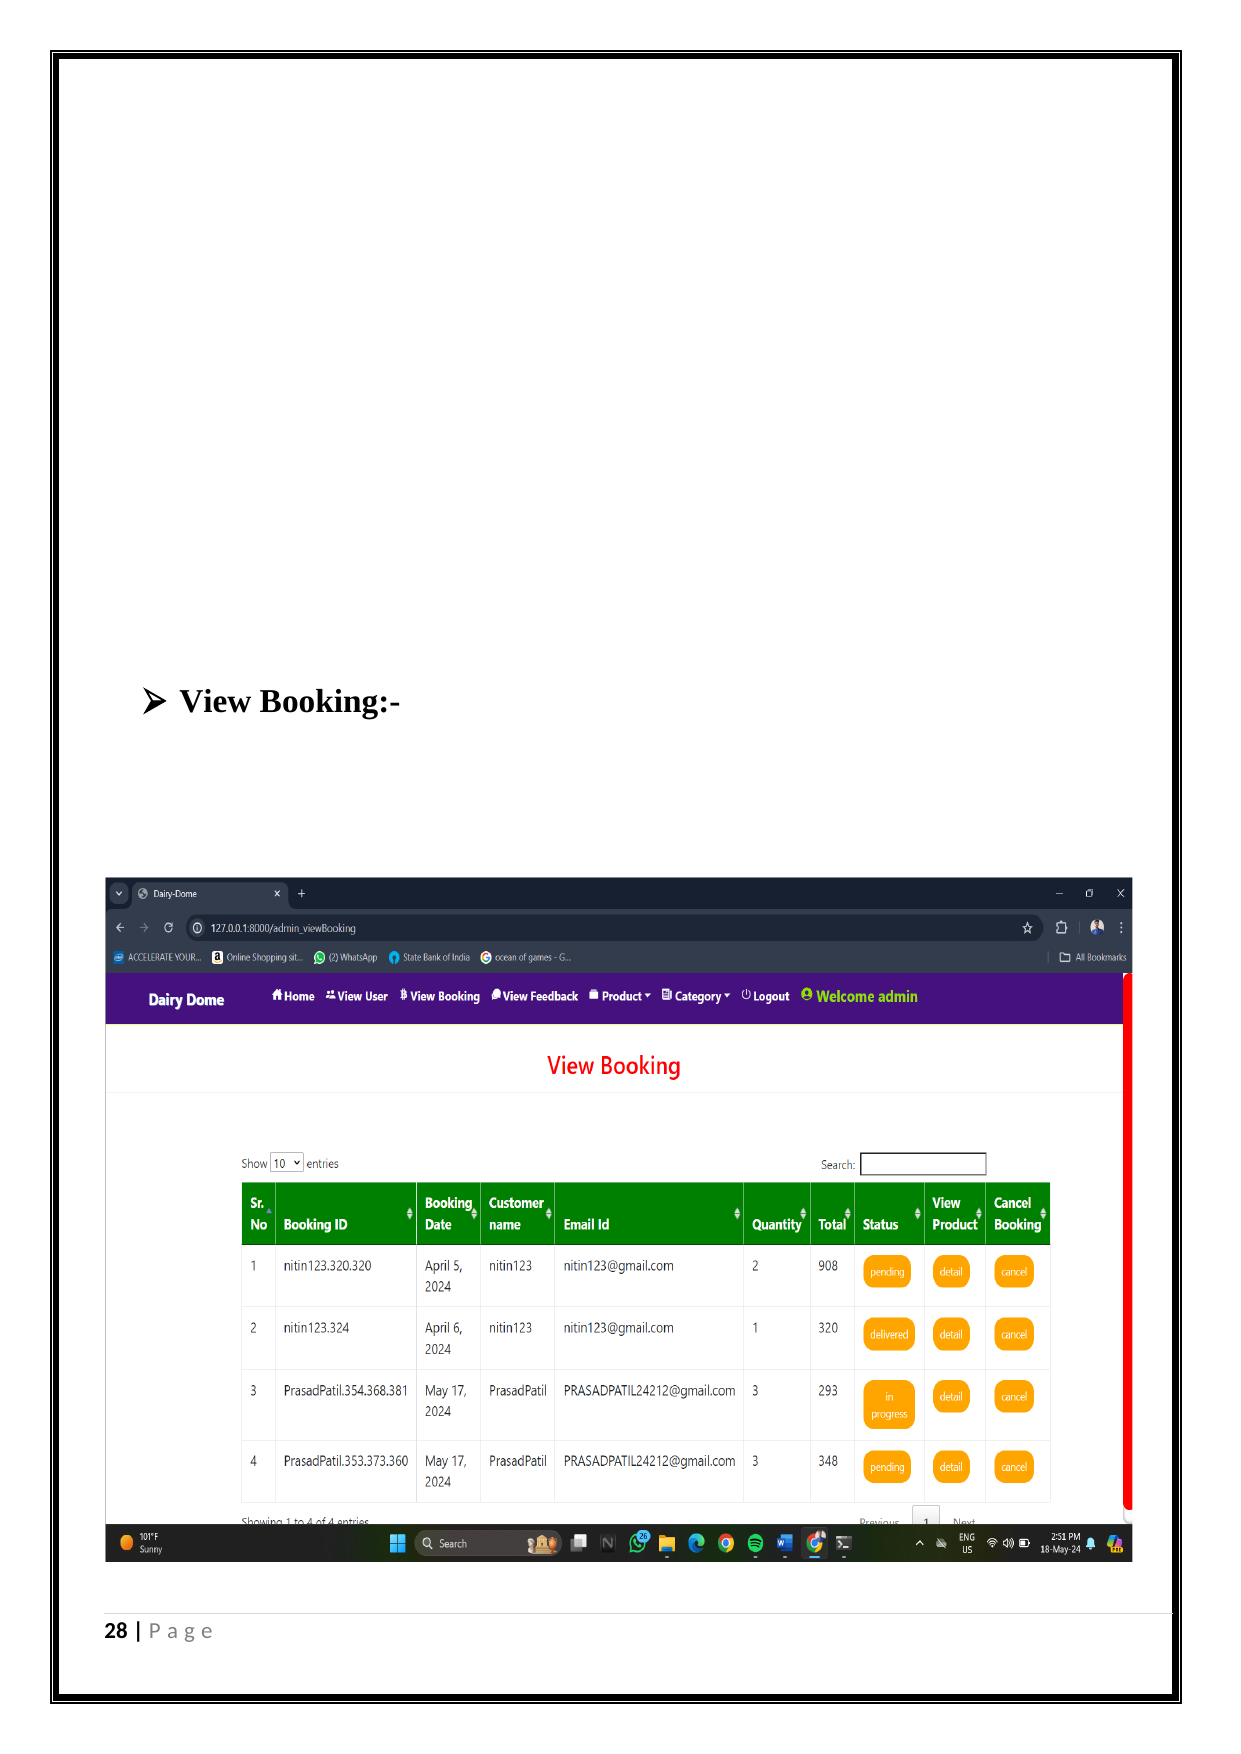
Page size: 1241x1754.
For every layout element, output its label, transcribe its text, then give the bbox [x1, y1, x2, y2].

picture [104, 876, 1131, 1561]
list View Booking:- [142, 682, 1172, 720]
